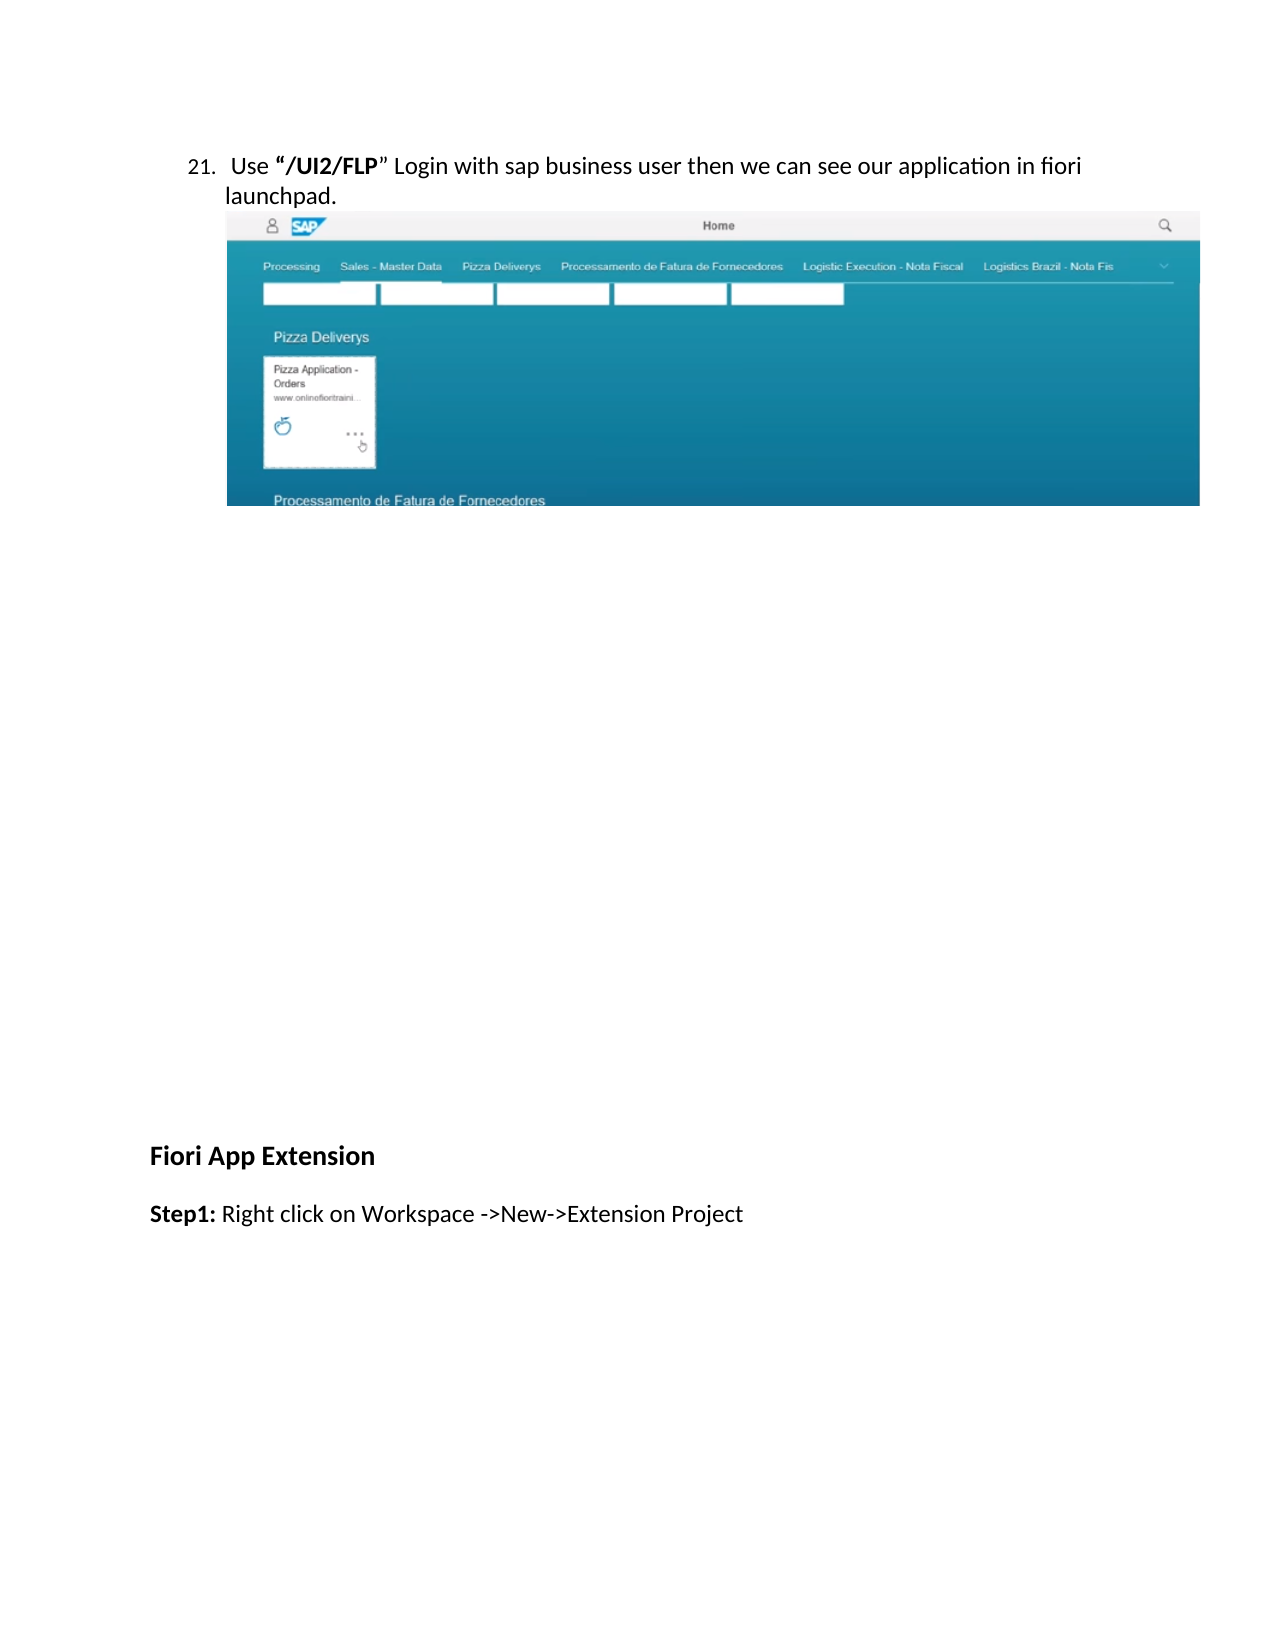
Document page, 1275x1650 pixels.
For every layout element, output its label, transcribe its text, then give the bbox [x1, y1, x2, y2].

text Step1: Right click on Workspace ->New->Extension Project [150, 1198, 1125, 1229]
text Fiori App Extension [150, 1138, 1125, 1172]
picture [225, 211, 1200, 506]
